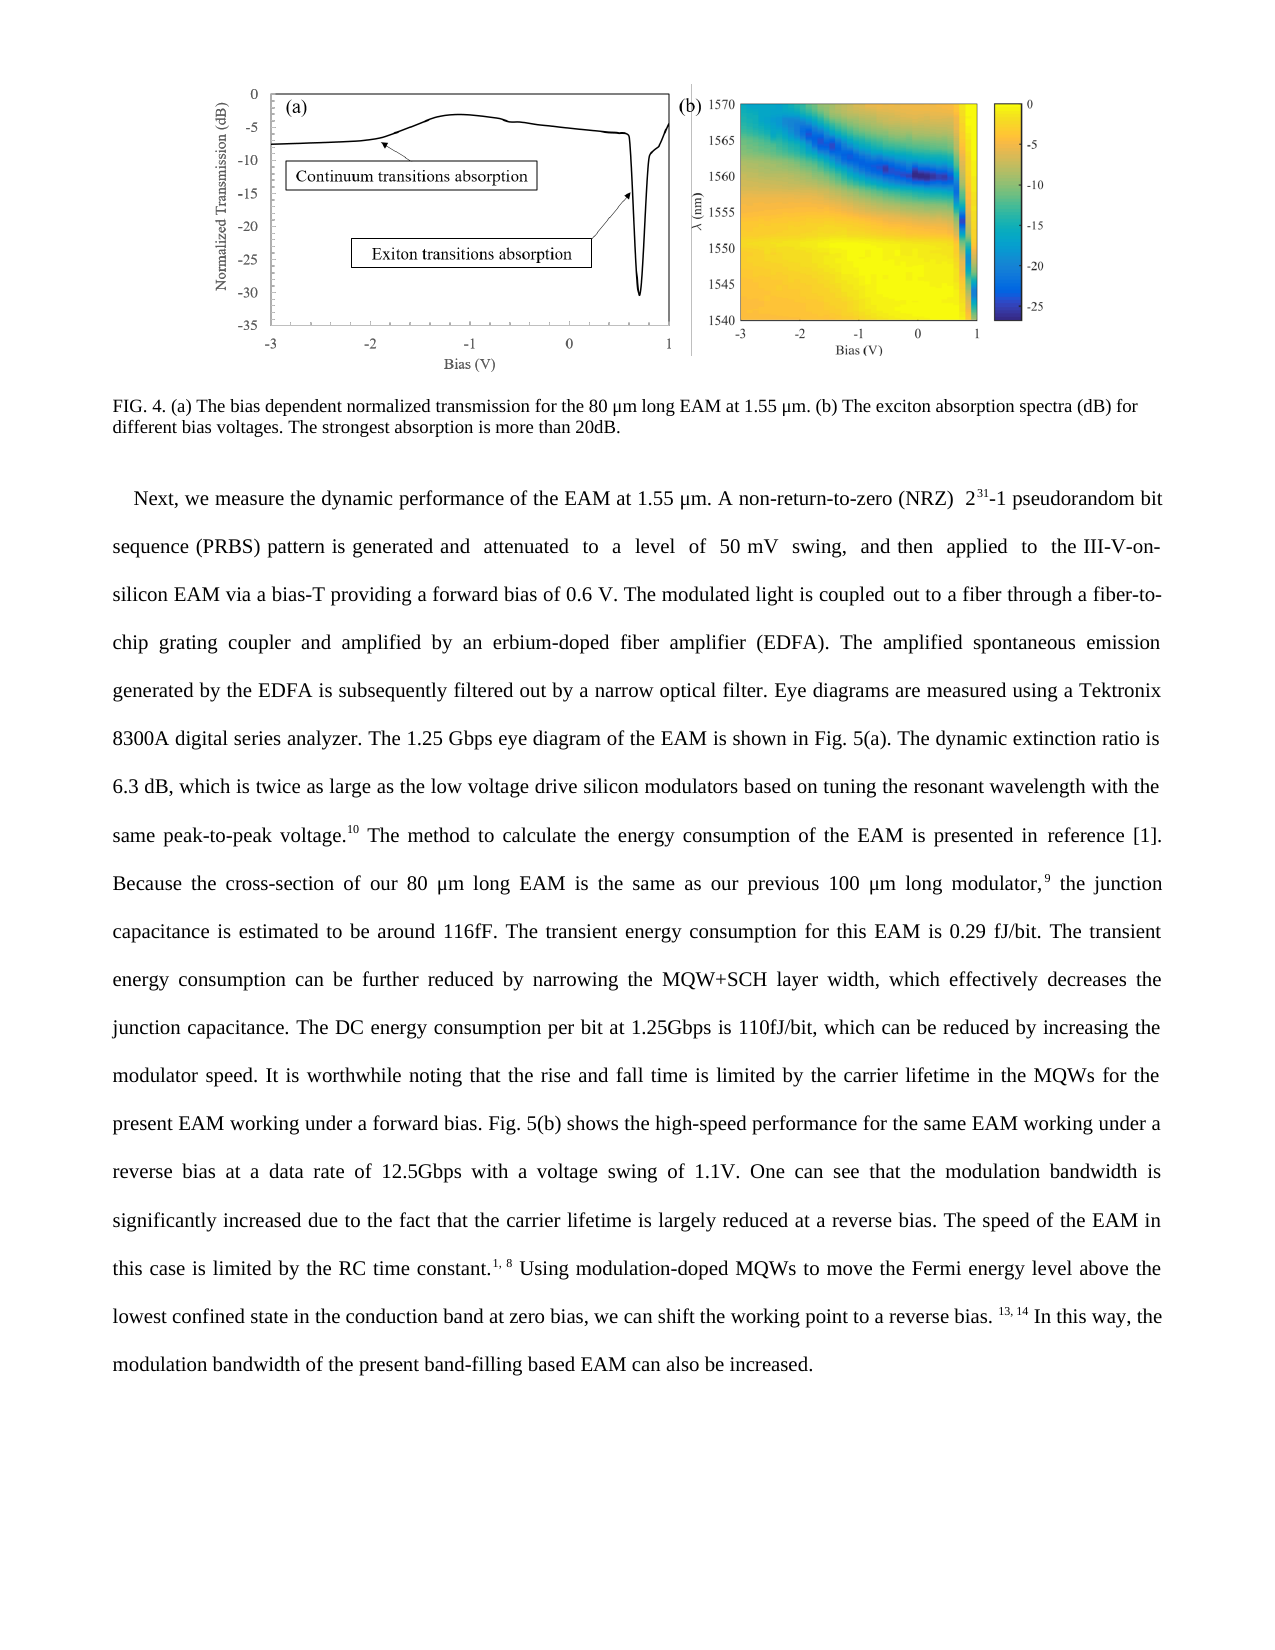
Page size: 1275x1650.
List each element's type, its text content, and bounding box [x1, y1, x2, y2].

text Next, we measure the dynamic performance of the EAM at 1.55 μm. A non-return-to-zero (NRZ) 231-1 pseudorandom bit sequence (PRBS) pattern is generated and attenuated to a level of 50 mV swing, and then applied to the III-V-on-silicon EAM via a bias-T providing a forward bias of 0.6 V. The modulated light is coupled out to a fiber through a fiber-to-chip grating coupler and amplified by an erbium-doped fiber amplifier (EDFA). The amplified spontaneous emission generated by the EDFA is subsequently filtered out by a narrow optical filter. Eye diagrams are measured using a Tektronix 8300A digital series analyzer. The 1.25 Gbps eye diagram of the EAM is shown in Fig. 5(a). The dynamic extinction ratio is 6.3 dB, which is twice as large as the low voltage drive silicon modulators based on tuning the resonant wavelength with the same peak-to-peak voltage.10 The method to calculate the energy consumption of the EAM is presented in reference [1]. Because the cross-section of our 80 μm long EAM is the same as our previous 100 μm long modulator,9 the junction capacitance is estimated to be around 116fF. The transient energy consumption for this EAM is 0.29 fJ/bit. The transient energy consumption can be further reduced by narrowing the MQW+SCH layer width, which effectively decreases the junction capacitance. The DC energy consumption per bit at 1.25Gbps is 110fJ/bit, which can be reduced by increasing the modulator speed. It is worthwhile noting that the rise and fall time is limited by the carrier lifetime in the MQWs for the present EAM working under a forward bias. Fig. 5(b) shows the high-speed performance for the same EAM working under a reverse bias at a data rate of 12.5Gbps with a voltage swing of 1.1V. One can see that the modulation bandwidth is significantly increased due to the fact that the carrier lifetime is largely reduced at a reverse bias. The speed of the EAM in this case is limited by the RC time constant.1, 8 Using modulation-doped MQWs to move the Fermi energy level above the lowest confined state in the conduction band at zero bias, we can shift the working point to a reverse bias. 13, 14 In this way, the modulation bandwidth of the present band-filling based EAM can also be increased. [112, 486, 1162, 1376]
text FIG. 4. (a) The bias dependent normalized transmission for the 80 μm long EAM at 1.55 μm. (b) The exciton absorption spectra (dB) for different bias voltages. The strongest absorption is more than 20dB. [112, 394, 1162, 438]
picture [197, 83, 1078, 380]
